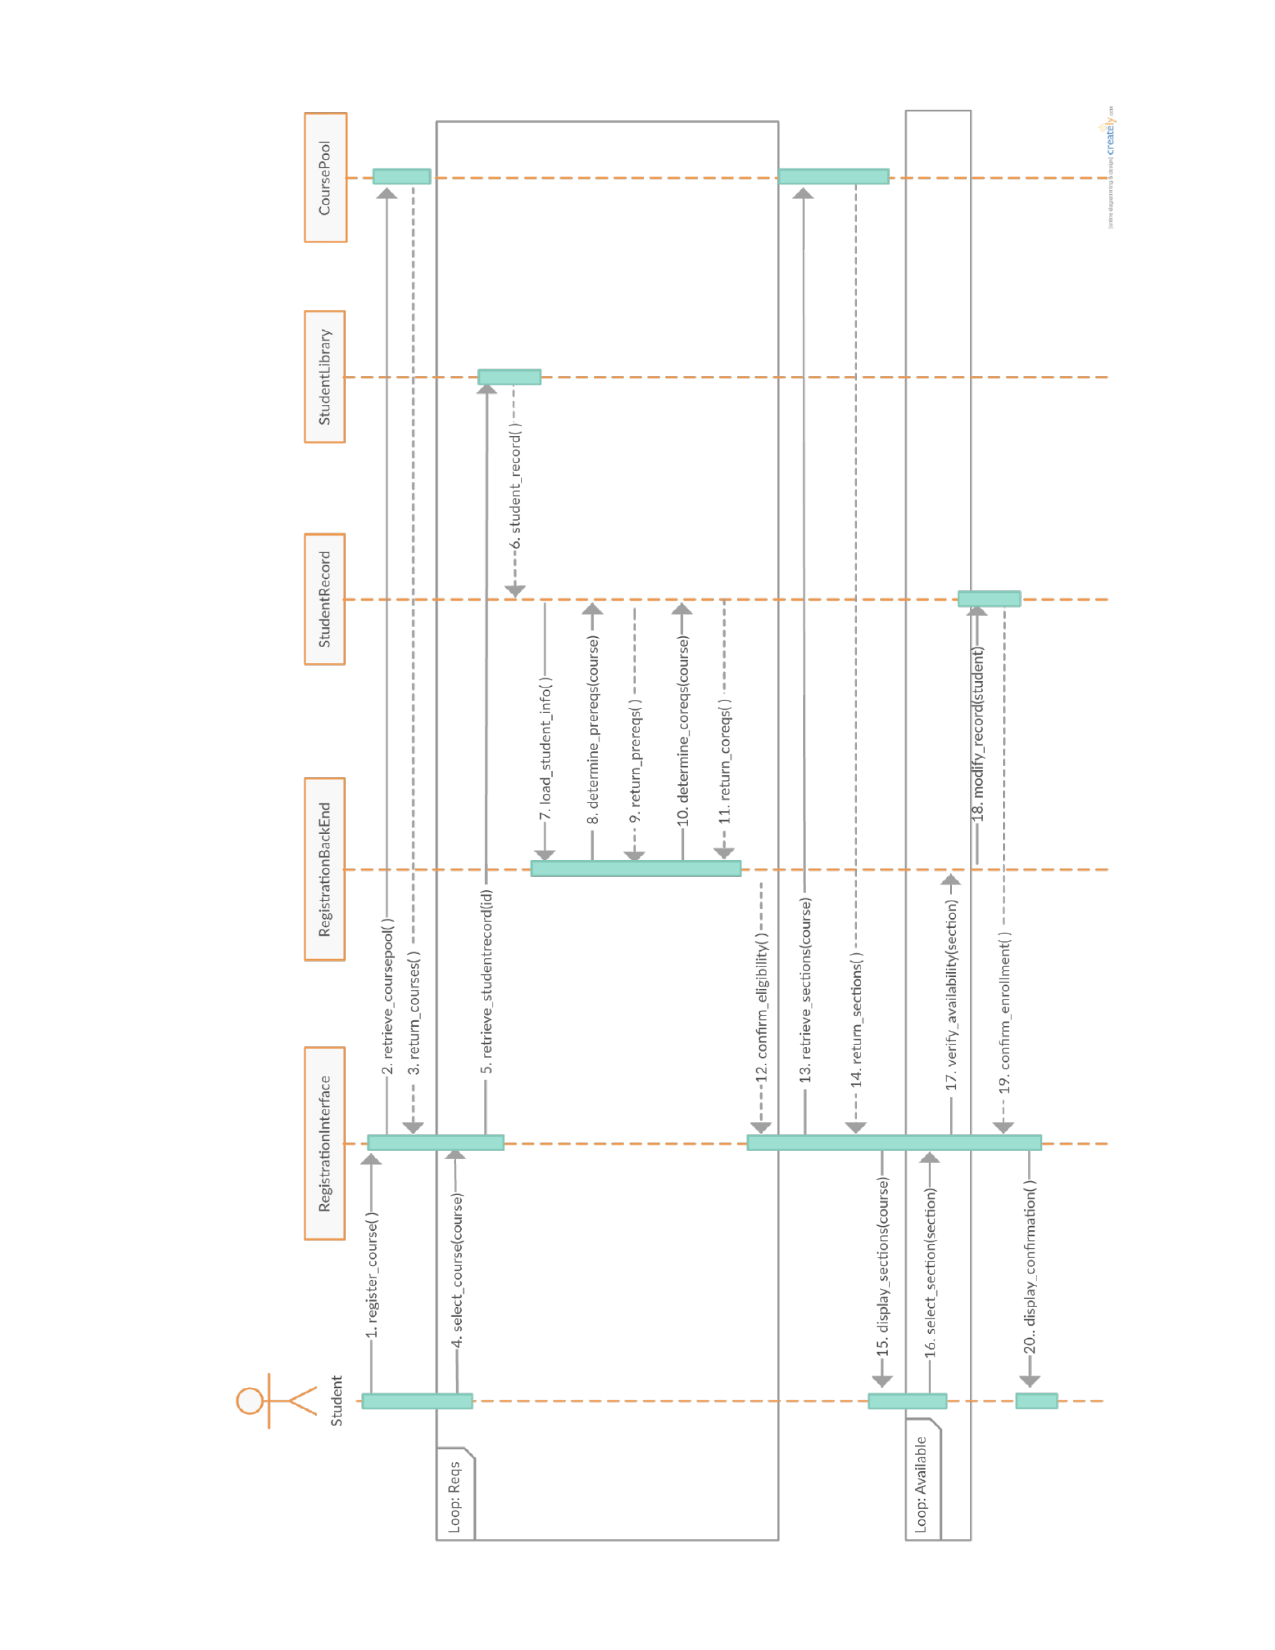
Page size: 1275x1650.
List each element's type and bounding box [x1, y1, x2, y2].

picture [229, 104, 1118, 1547]
